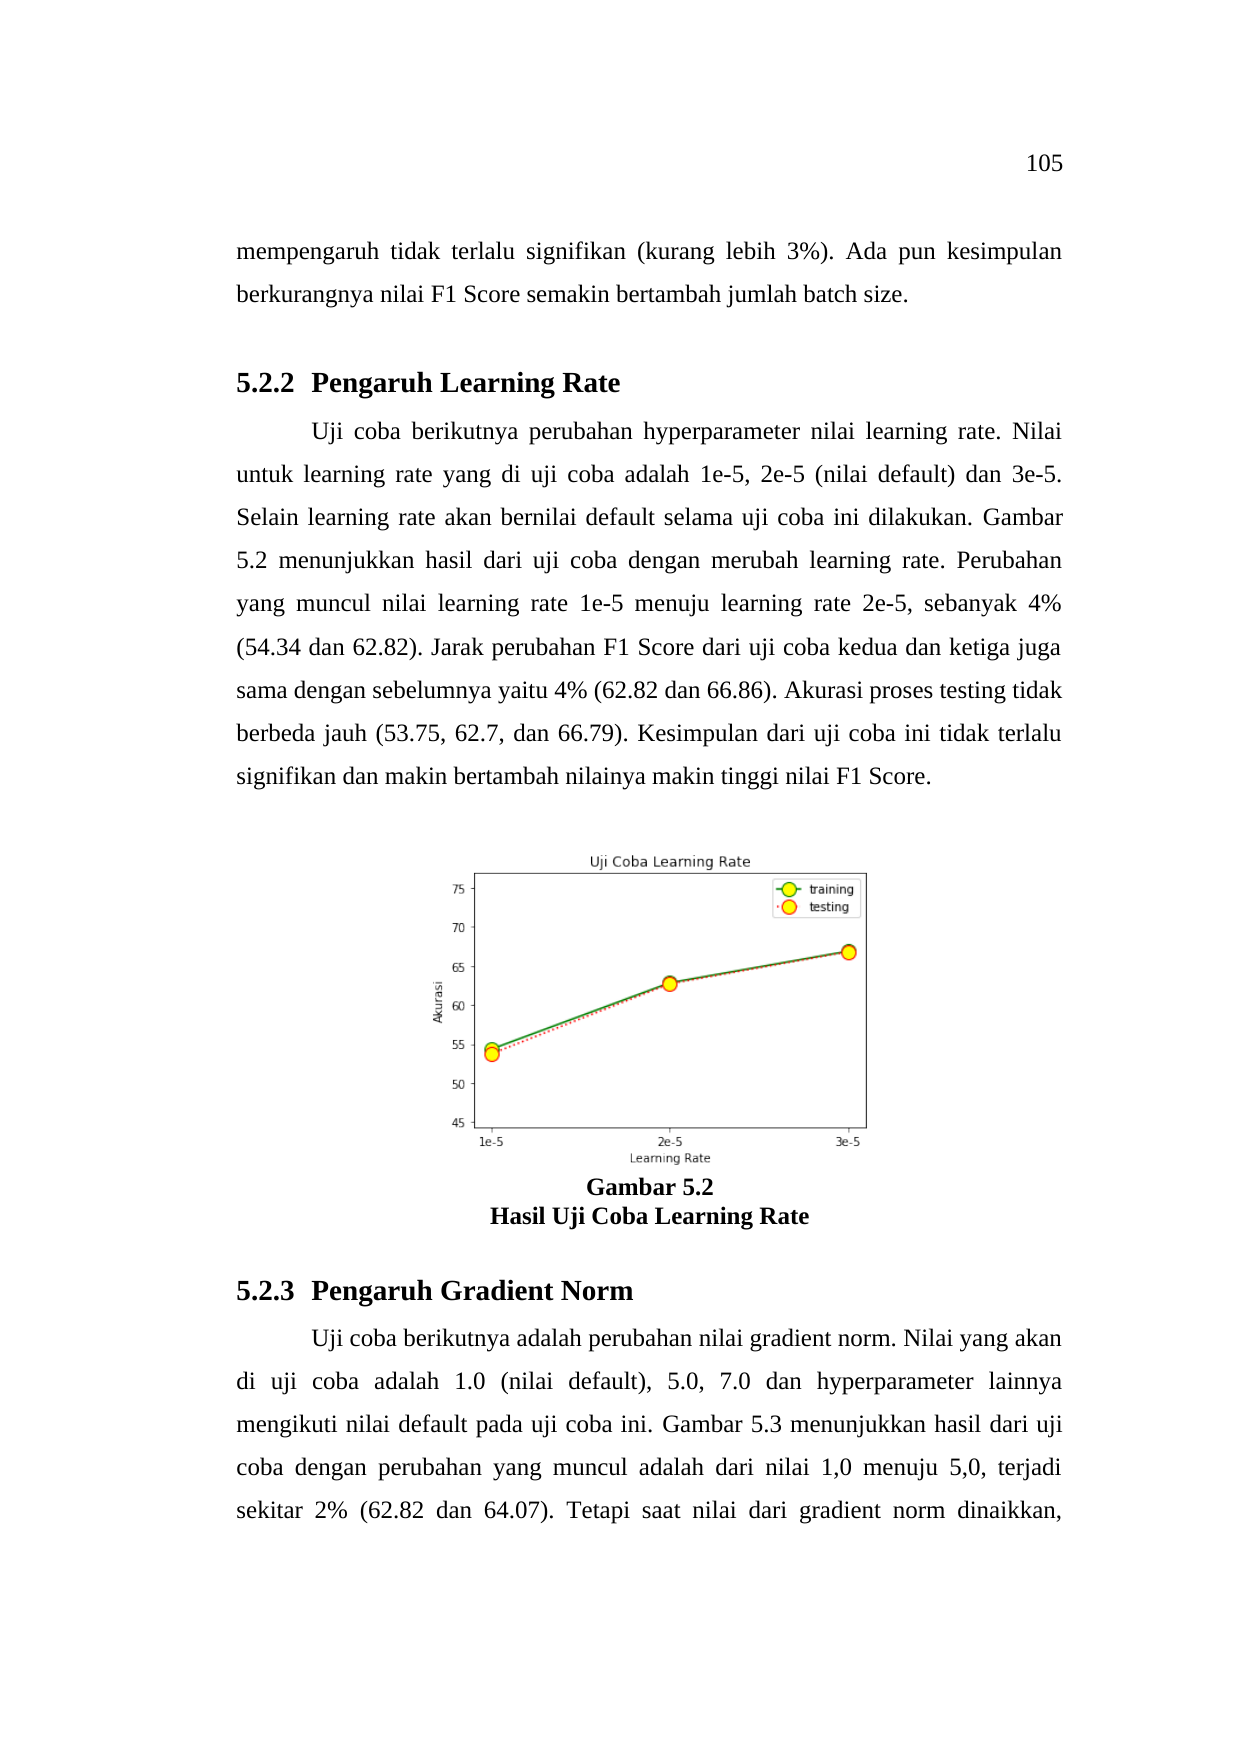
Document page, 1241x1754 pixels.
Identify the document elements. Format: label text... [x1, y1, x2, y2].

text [236, 1323, 1063, 1524]
subtitle Pengaruh Gradient Norm [236, 1273, 1063, 1306]
text Uji coba berikutnya perubahan hyperparameter nilai learning rate. Nilai untuk learning rate yang di uji coba adalah 1e-5, 2e-5 (nilai default) dan 3e-5. Selain learning rate akan bernilai default selama uji coba ini dilakukan. Gambar 5.2 menunjukkan hasil dari uji coba dengan merubah learning rate. Perubahan yang muncul nilai learning rate 1e-5 menuju learning rate 2e-5, sebanyak 4% (54.34 dan 62.82). Jarak perubahan F1 Score dari uji coba kedua dan ketiga juga sama dengan sebelumnya yaitu 4% (62.82 dan 66.86). Akurasi proses testing tidak berbeda jauh (53.75, 62.7, dan 66.79). Kesimpulan dari uji coba ini tidak terlalu signifikan dan makin bertambah nilainya makin tinggi nilai F1 Score. [236, 416, 1063, 790]
picture [426, 847, 873, 1172]
text Gambar 5.2 Hasil Uji Coba Learning Rate [236, 1172, 1063, 1229]
subtitle Pengaruh Learning Rate [236, 366, 1063, 399]
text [236, 236, 1063, 308]
